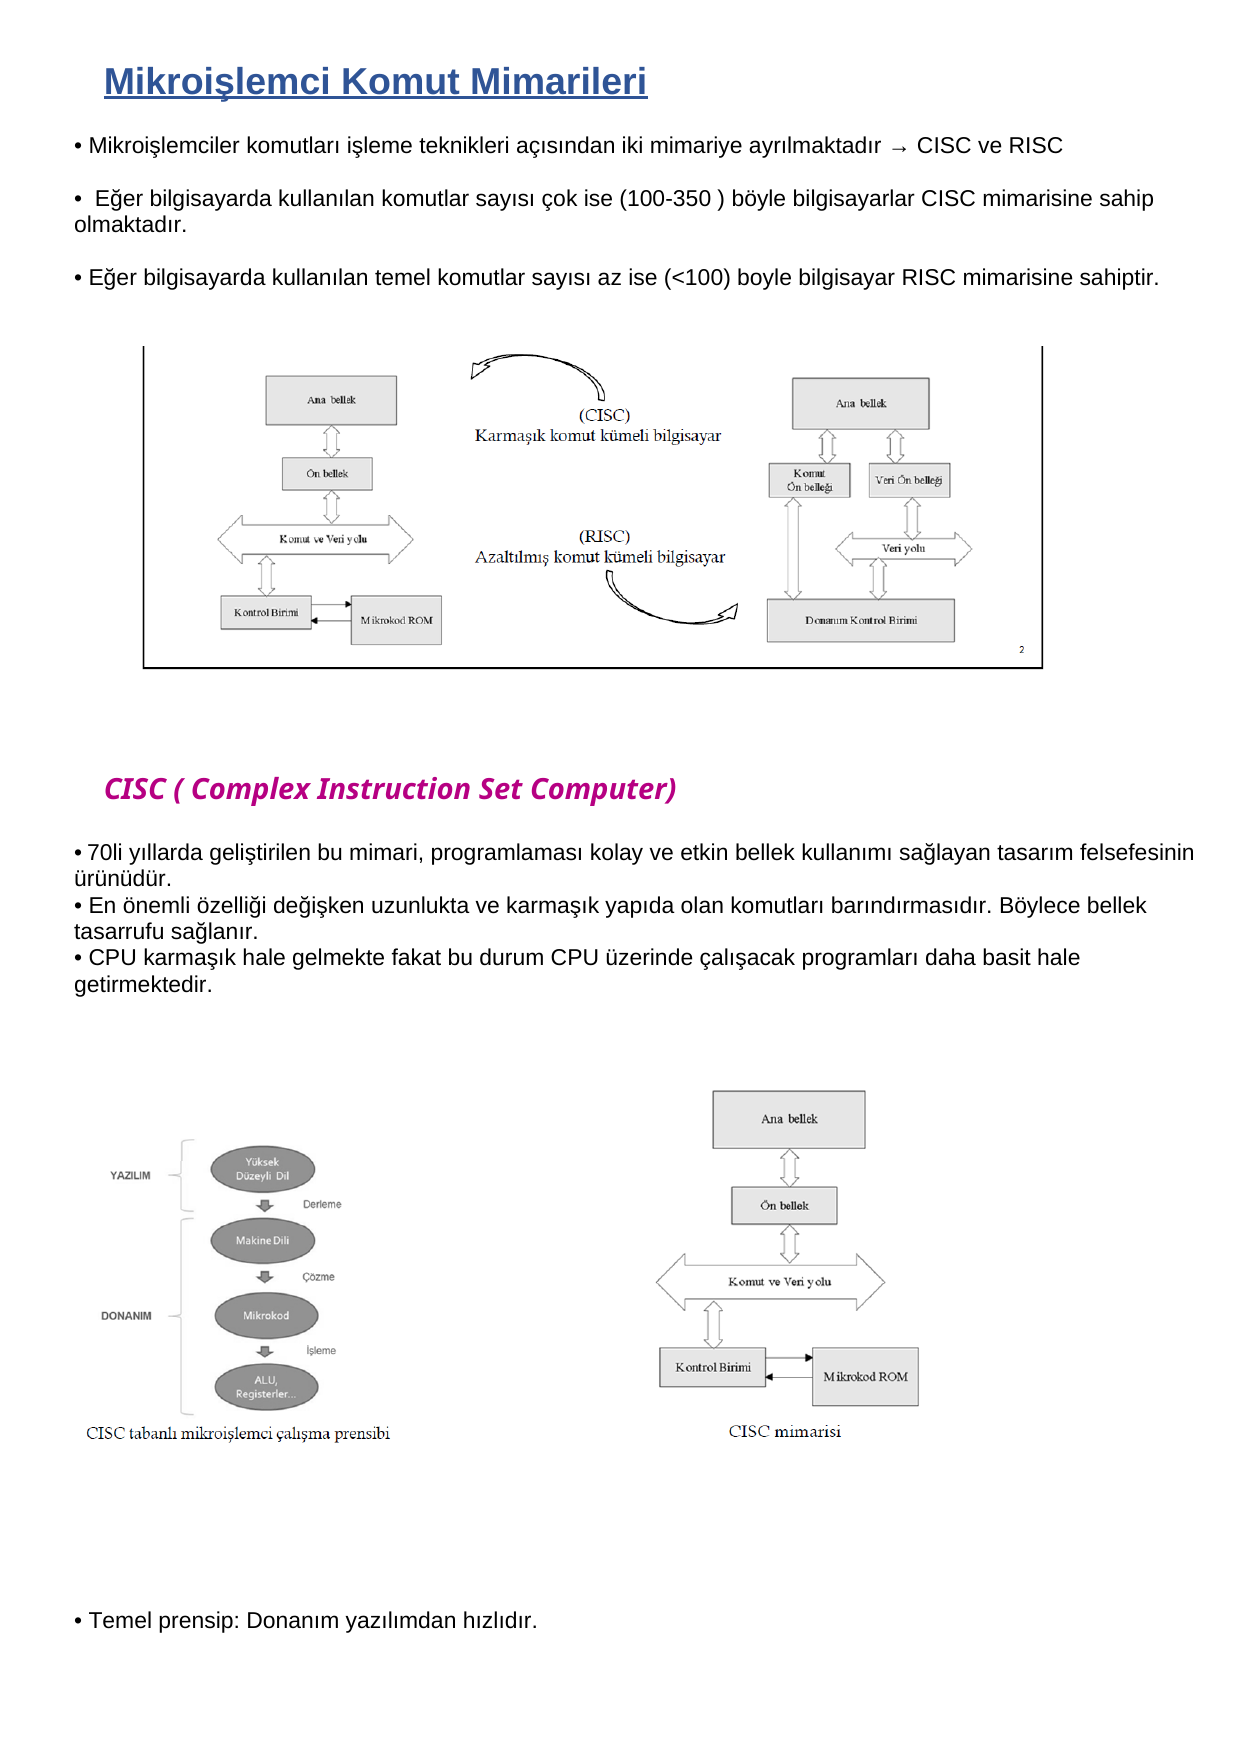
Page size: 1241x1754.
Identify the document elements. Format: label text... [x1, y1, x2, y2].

text • En önemli özelliği değişken uzunlukta ve karmaşık yapıda olan komutları barındırmasıdır. Böylece bellek tasarrufu sağlanır. [74, 892, 1196, 944]
subtitle Mikroişlemci Komut Mimarileri [103, 59, 1196, 102]
picture [643, 1079, 921, 1449]
text • 70li yıllarda geliştirilen bu mimari, programlaması kolay ve etkin bellek kullanımı sağlayan tasarım felsefesinin ürünüdür. [74, 839, 1196, 892]
text • Eğer bilgisayarda kullanılan temel komutlar sayısı az ise (<100) boyle bilgisayar RISC mimarisine sahiptir. [74, 264, 1196, 290]
subtitle CISC ( Complex Instruction Set Computer) [103, 768, 1196, 808]
text • Temel prensip: Donanım yazılımdan hızlıdır. [74, 1607, 1196, 1633]
text • Eğer bilgisayarda kullanılan komutlar sayısı çok ise (100-350 ) böyle bilgisayarlar CISC mimarisine sahip olmaktadır. [74, 185, 1196, 237]
text • CPU karmaşık hale gelmekte fakat bu durum CPU üzerinde çalışacak programları daha basit hale getirmektedir. [74, 944, 1196, 997]
text • Mikroişlemciler komutları işleme teknikleri açısından iki mimariye ayrılmaktadır → CISC ve RISC [74, 132, 1196, 158]
picture [130, 346, 1059, 680]
picture [73, 1125, 396, 1449]
